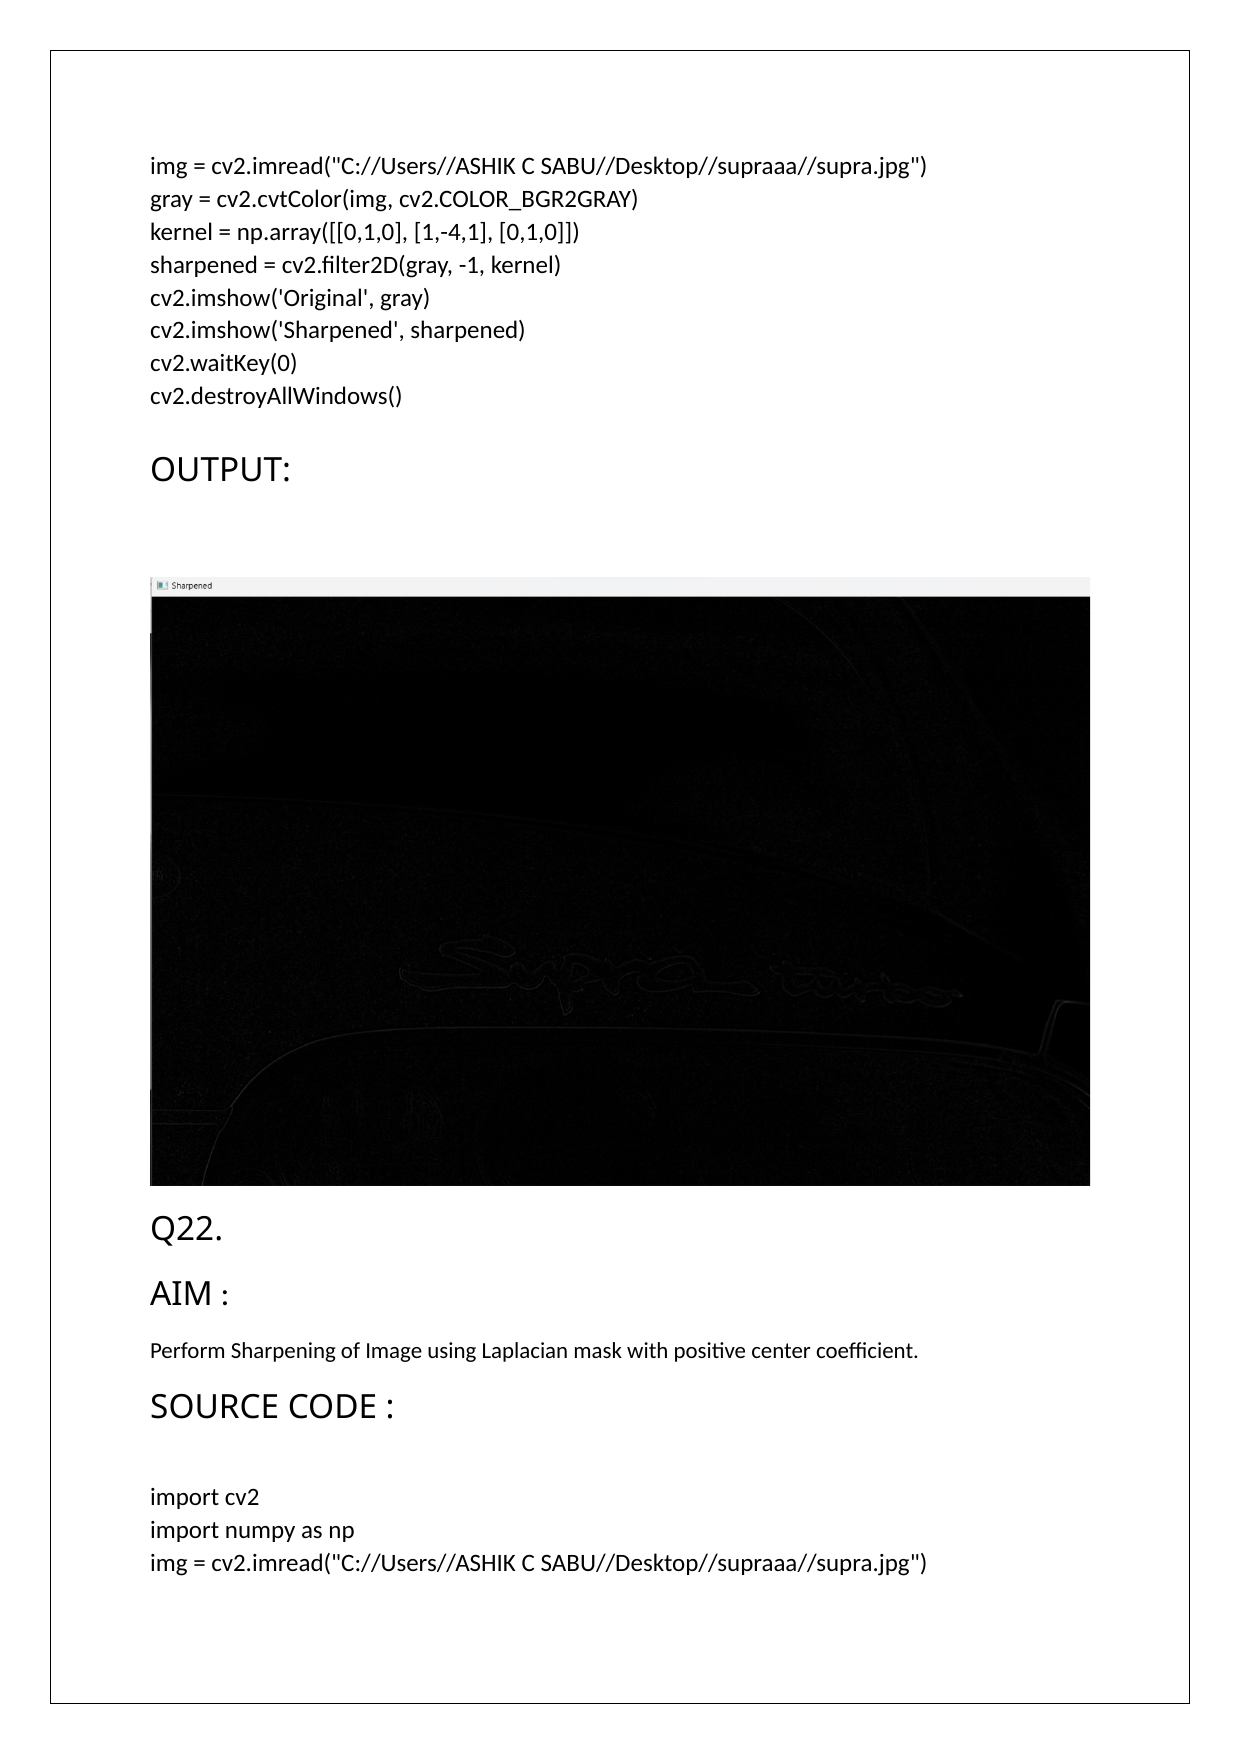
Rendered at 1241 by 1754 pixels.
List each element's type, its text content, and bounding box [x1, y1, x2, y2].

text img = cv2.imread("C://Users//ASHIK C SABU//Desktop//supraaa//supra.jpg") [150, 1547, 1090, 1577]
text cv2.imshow('Sharpened', sharpened) [150, 314, 1090, 345]
text Perform Sharpening of Image using Laplacian mask with positive center coefficient. [150, 1336, 1090, 1364]
text cv2.imshow('Original', gray) [150, 282, 1090, 312]
text Q22. [150, 1204, 1090, 1250]
text kernel = np.array([[0,1,0], [1,-4,1], [0,1,0]]) [150, 216, 1090, 246]
text SOURCE CODE : [150, 1383, 1090, 1428]
text import numpy as np [150, 1514, 1090, 1544]
picture [150, 577, 1091, 1186]
text OUTPUT: [150, 446, 1090, 492]
text sharpened = cv2.filter2D(gray, -1, kernel) [150, 249, 1090, 279]
text cv2.waitKey(0) [150, 347, 1090, 378]
text gray = cv2.cvtColor(img, cv2.COLOR_BGR2GRAY) [150, 183, 1090, 213]
text img = cv2.imread("C://Users//ASHIK C SABU//Desktop//supraaa//supra.jpg") [150, 150, 1090, 181]
text import cv2 [150, 1481, 1090, 1512]
text cv2.destroyAllWindows() [150, 380, 1090, 411]
text AIM : [150, 1270, 1090, 1316]
